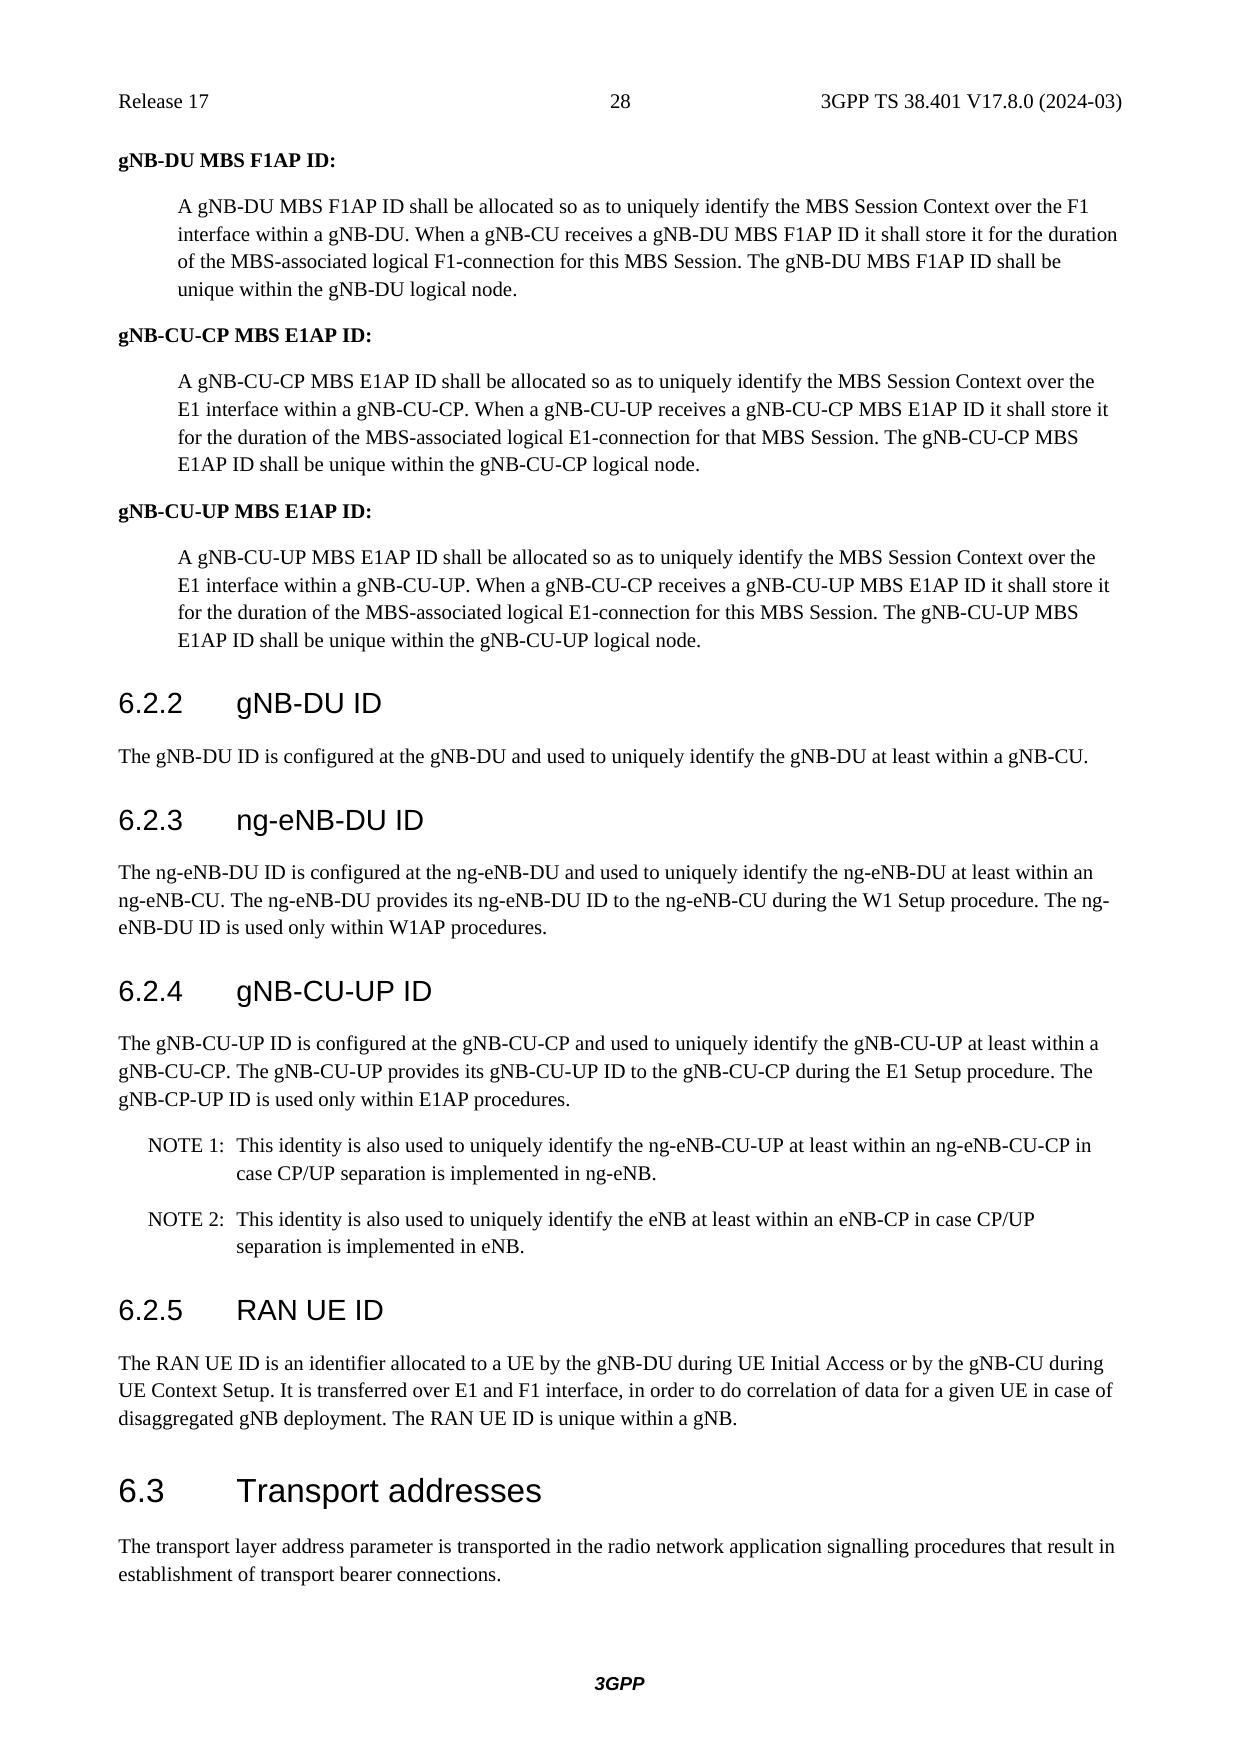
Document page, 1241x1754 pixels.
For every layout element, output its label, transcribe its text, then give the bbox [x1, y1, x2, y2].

subtitle 6.2.2 gNB-DU ID [118, 687, 1122, 720]
text A gNB-DU MBS F1AP ID shall be allocated so as to uniquely identify the MBS Session Context over the F1 interface within a gNB-DU. When a gNB-CU receives a gNB-DU MBS F1AP ID it shall store it for the duration of the MBS-associated logical F1-connection for this MBS Session. The gNB-DU MBS F1AP ID shall be unique within the gNB-DU logical node. [148, 194, 1122, 301]
text The ng-eNB-DU ID is configured at the ng-eNB-DU and used to uniquely identify the ng-eNB-DU at least within an ng-eNB-CU. The ng-eNB-DU provides its ng-eNB-DU ID to the ng-eNB-CU during the W1 Setup procedure. The ng-eNB-DU ID is used only within W1AP procedures. [118, 860, 1122, 939]
text The gNB-DU ID is configured at the gNB-DU and used to uniquely identify the gNB-DU at least within a gNB-CU. [118, 744, 1122, 768]
subtitle 6.2.5 RAN UE ID [118, 1293, 1122, 1327]
text gNB-DU MBS F1AP ID: [118, 147, 1122, 172]
text The transport layer address parameter is transported in the radio network application signalling procedures that result in establishment of transport bearer connections. [118, 1534, 1122, 1586]
text The RAN UE ID is an identifier allocated to a UE by the gNB-DU during UE Initial Access or by the gNB-CU during UE Context Setup. It is transferred over E1 and F1 interface, in order to do correlation of data for a given UE in case of disaggregated gNB deployment. The RAN UE ID is unique within a gNB. [118, 1351, 1122, 1430]
subtitle 6.2.3 ng-eNB-DU ID [118, 803, 1122, 836]
text A gNB-CU-UP MBS E1AP ID shall be allocated so as to uniquely identify the MBS Session Context over the E1 interface within a gNB-CU-UP. When a gNB-CU-CP receives a gNB-CU-UP MBS E1AP ID it shall store it for the duration of the MBS-associated logical E1-connection for this MBS Session. The gNB-CU-UP MBS E1AP ID shall be unique within the gNB-CU-UP logical node. [148, 545, 1122, 652]
text The gNB-CU-UP ID is configured at the gNB-CU-CP and used to uniquely identify the gNB-CU-UP at least within a gNB-CU-CP. The gNB-CU-UP provides its gNB-CU-UP ID to the gNB-CU-CP during the E1 Setup procedure. The gNB-CP-UP ID is used only within E1AP procedures. [118, 1031, 1122, 1111]
text NOTE 2: This identity is also used to uniquely identify the eNB at least within an eNB-CP in case CP/UP separation is implemented in eNB. [148, 1207, 1122, 1258]
text gNB-CU-CP MBS E1AP ID: [118, 323, 1122, 347]
text NOTE 1: This identity is also used to uniquely identify the ng-eNB-CU-UP at least within an ng-eNB-CU-CP in case CP/UP separation is implemented in ng-eNB. [148, 1133, 1122, 1184]
subtitle 6.3 Transport addresses [118, 1471, 1122, 1509]
text A gNB-CU-CP MBS E1AP ID shall be allocated so as to uniquely identify the MBS Session Context over the E1 interface within a gNB-CU-CP. When a gNB-CU-UP receives a gNB-CU-CP MBS E1AP ID it shall store it for the duration of the MBS-associated logical E1-connection for that MBS Session. The gNB-CU-CP MBS E1AP ID shall be unique within the gNB-CU-CP logical node. [148, 369, 1122, 476]
text gNB-CU-UP MBS E1AP ID: [118, 498, 1122, 523]
subtitle 6.2.4 gNB-CU-UP ID [118, 974, 1122, 1008]
